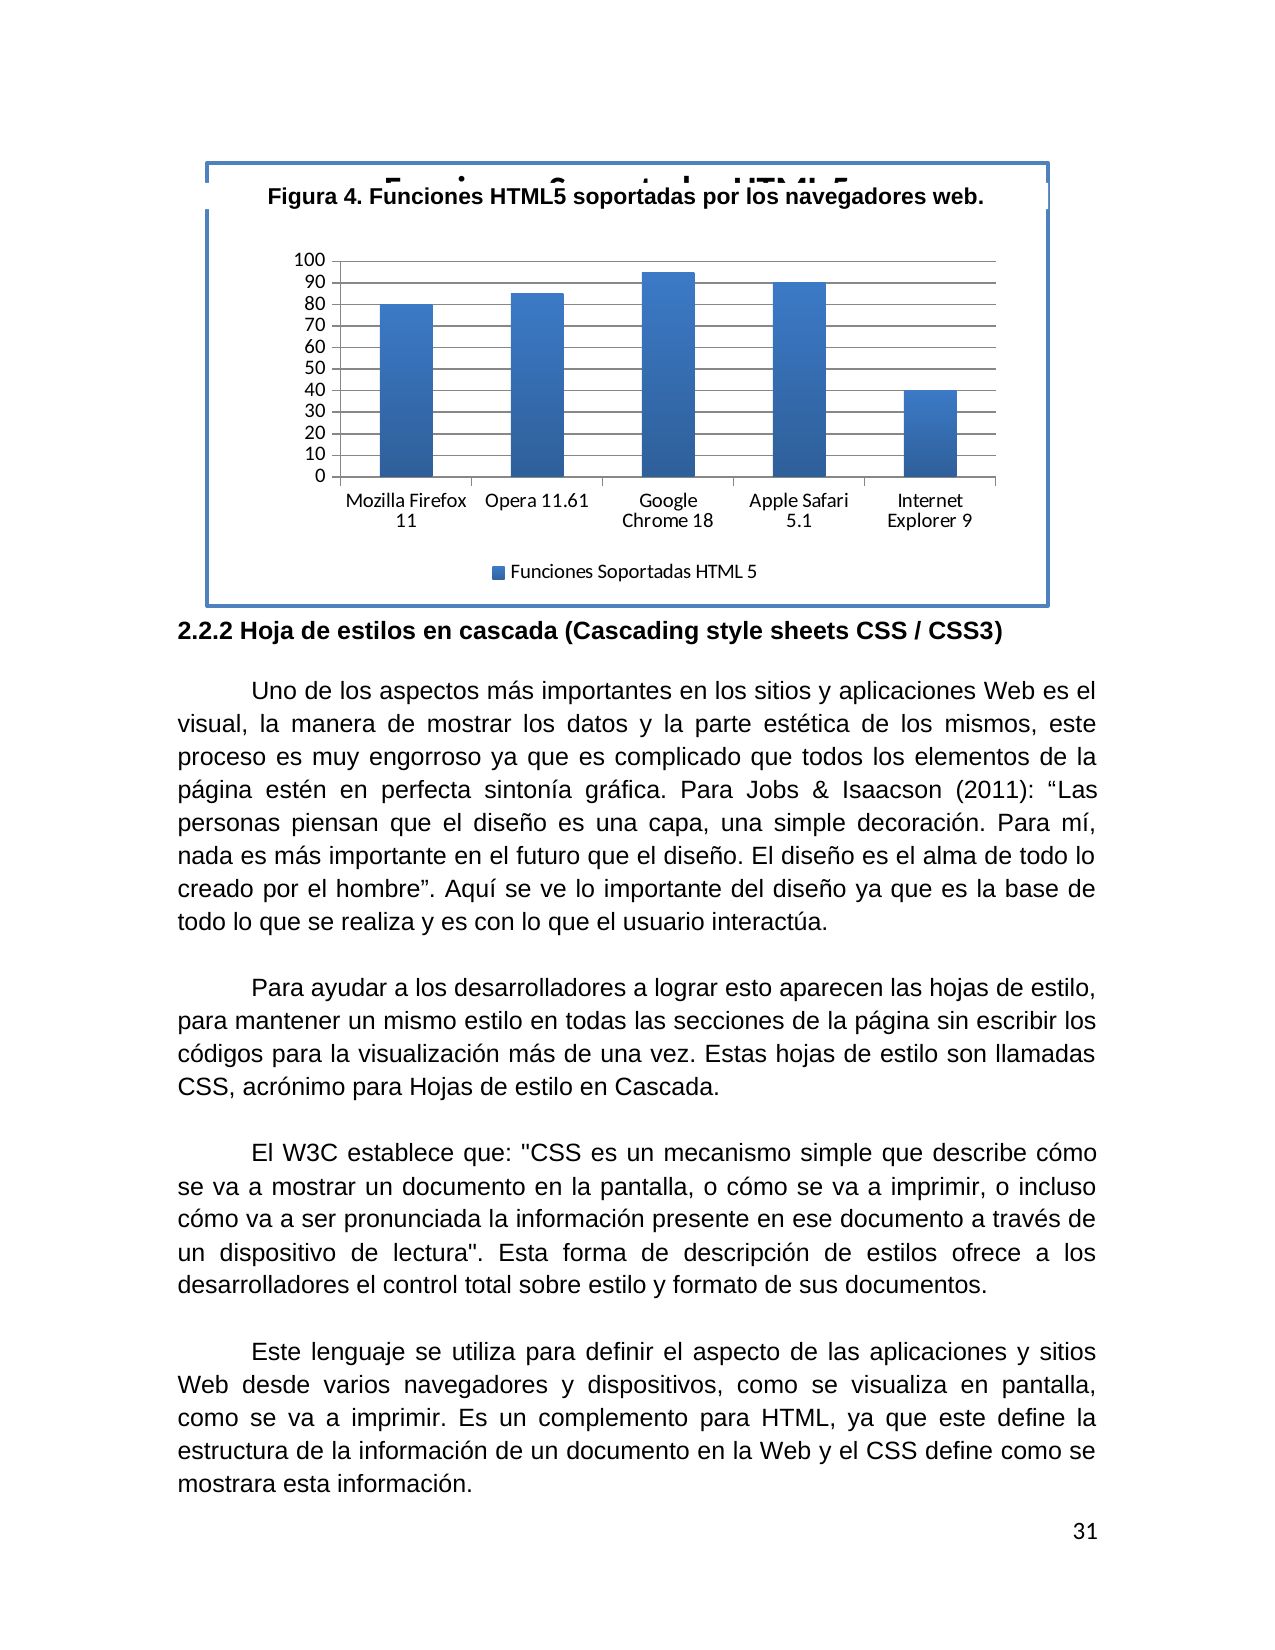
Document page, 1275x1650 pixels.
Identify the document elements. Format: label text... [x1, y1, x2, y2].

list Para ayudar a los desarrolladores a lograr esto aparecen las hojas de estilo, para mantener un mismo estilo en todas las secciones de la página sin escribir los códigos para la visualización más de una vez. Estas hojas de estilo son llamadas CSS, acrónimo para Hojas de estilo en Cascada. [177, 973, 1098, 1101]
list Este lenguaje se utiliza para definir el aspecto de las aplicaciones y sitios Web desde varios navegadores y dispositivos, como se visualiza en pantalla, como se va a imprimir. Es un complemento para HTML, ya que este define la estructura de la información de un documento en la Web y el CSS define como se mostrara esta información. [177, 1337, 1098, 1497]
list Uno de los aspectos más importantes en los sitios y aplicaciones Web es el visual, la manera de mostrar los datos y la parte estética de los mismos, este proceso es muy engorroso ya que es complicado que todos los elementos de la página estén en perfecta sintonía gráfica. Para Jobs & Isaacson (2011): “Las personas piensan que el diseño es una capa, una simple decoración. Para mí, nada es más importante en el futuro que el diseño. El diseño es el alma de todo lo creado por el hombre”. Aquí se ve lo importante del diseño ya que es la base de todo lo que se realiza y es con lo que el usuario interactúa. [177, 676, 1098, 936]
subtitle 2.2.2 Hoja de estilos en cascada (Cascading style sheets CSS / CSS3) [177, 201, 1098, 644]
list El W3C establece que: "CSS es un mecanismo simple que describe cómo se va a mostrar un documento en la pantalla, o cómo se va a imprimir, o incluso cómo va a ser pronunciada la información presente en ese documento a través de un dispositivo de lectura". Esta forma de descripción de estilos ofrece a los desarrolladores el control total sobre estilo y formato de sus documentos. [177, 1138, 1098, 1299]
